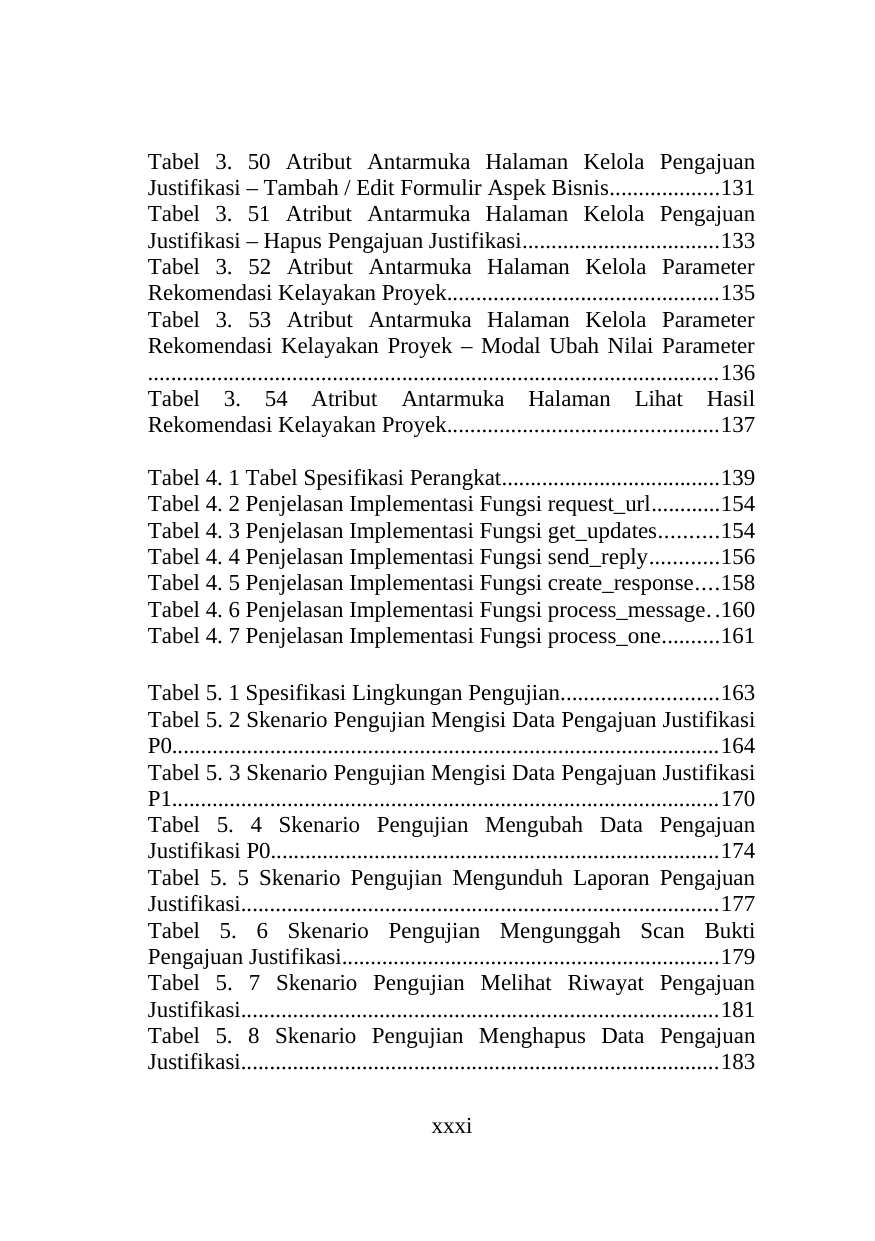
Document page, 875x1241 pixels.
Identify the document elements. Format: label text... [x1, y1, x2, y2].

text Tabel 5. 3 Skenario Pengujian Mengisi Data Pengajuan Justifikasi P1 170 [148, 758, 756, 811]
text Tabel 4. 5 Penjelasan Implementasi Fungsi create_response 158 [148, 569, 756, 596]
text Tabel 4. 2 Penjelasan Implementasi Fungsi request_url 154 [148, 490, 756, 517]
text Tabel 4. 3 Penjelasan Implementasi Fungsi get_updates 154 [148, 517, 756, 543]
text Tabel 3. 51 Atribut Antarmuka Halaman Kelola Pengajuan Justifikasi – Hapus Pengajuan Justifikasi 133 [148, 200, 756, 253]
text Tabel 4. 4 Penjelasan Implementasi Fungsi send_reply 156 [148, 543, 756, 569]
text Tabel 4. 7 Penjelasan Implementasi Fungsi process_one 161 [148, 622, 756, 648]
text Tabel 5. 7 Skenario Pengujian Melihat Riwayat Pengajuan Justifikasi 181 [148, 969, 756, 1022]
text Tabel 5. 5 Skenario Pengujian Mengunduh Laporan Pengajuan Justifikasi 177 [148, 864, 756, 917]
text Tabel 5. 6 Skenario Pengujian Mengunggah Scan Bukti Pengajuan Justifikasi 179 [148, 917, 756, 969]
text Tabel 3. 50 Atribut Antarmuka Halaman Kelola Pengajuan Justifikasi – Tambah / Edit Formulir Aspek Bisnis 131 [148, 148, 756, 200]
text Tabel 5. 4 Skenario Pengujian Mengubah Data Pengajuan Justifikasi P0 174 [148, 811, 756, 864]
text Tabel 4. 1 Tabel Spesifikasi Perangkat 139 [148, 464, 756, 490]
text Tabel 5. 2 Skenario Pengujian Mengisi Data Pengajuan Justifikasi P0 164 [148, 706, 756, 758]
text Tabel 5. 1 Spesifikasi Lingkungan Pengujian 163 [148, 679, 756, 706]
text Tabel 3. 53 Atribut Antarmuka Halaman Kelola Parameter Rekomendasi Kelayakan Proyek – Modal Ubah Nilai Parameter 136 [148, 306, 756, 385]
text Tabel 3. 54 Atribut Antarmuka Halaman Lihat Hasil Rekomendasi Kelayakan Proyek 137 [148, 385, 756, 438]
text Tabel 5. 8 Skenario Pengujian Menghapus Data Pengajuan Justifikasi 183 [148, 1022, 756, 1075]
text Tabel 3. 52 Atribut Antarmuka Halaman Kelola Parameter Rekomendasi Kelayakan Proyek 135 [148, 253, 756, 306]
text Tabel 4. 6 Penjelasan Implementasi Fungsi process_message 160 [148, 596, 756, 622]
